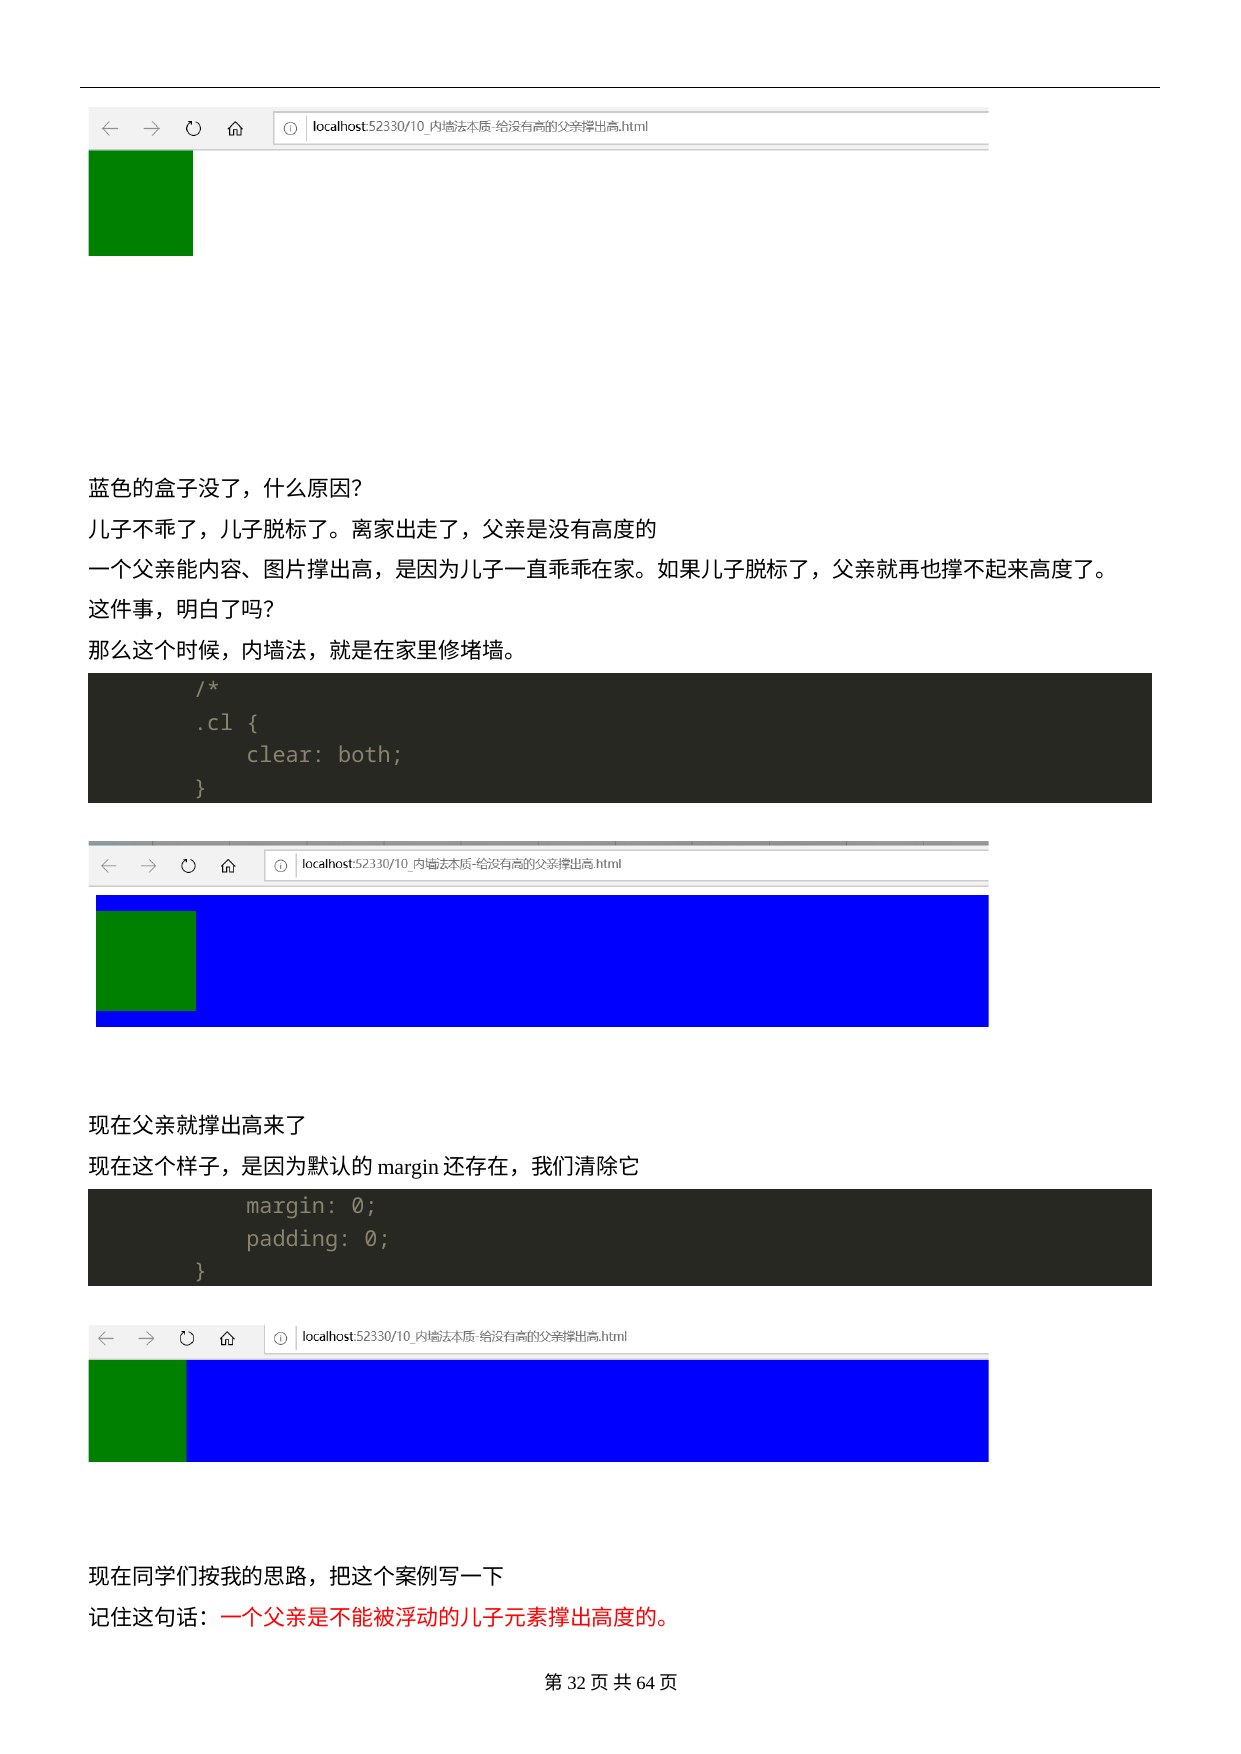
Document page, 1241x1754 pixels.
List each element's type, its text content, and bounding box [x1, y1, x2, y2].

text /* [88, 673, 1152, 705]
text padding: 0; [88, 1221, 1152, 1254]
text clear: both; [88, 738, 1152, 770]
picture [88, 107, 989, 460]
text 现在同学们按我的思路，把这个案例写一下 [88, 1559, 1152, 1591]
text 现在父亲就撑出高来了 [88, 1108, 1152, 1140]
text } [88, 770, 1152, 803]
picture [88, 1325, 989, 1537]
text 现在这个样子，是因为默认的margin还存在，我们清除它 [88, 1148, 1152, 1181]
text 儿子不乖了，儿子脱标了。离家出走了，父亲是没有高度的 [88, 511, 1152, 544]
text 这件事，明白了吗？ [88, 592, 1152, 624]
text margin: 0; [88, 1189, 1152, 1221]
text 那么这个时候，内墙法，就是在家里修堵墙。 [88, 632, 1152, 665]
text 记住这句话：一个父亲是不能被浮动的儿子元素撑出高度的。 [88, 1599, 1152, 1632]
text 蓝色的盒子没了，什么原因？ [88, 471, 1152, 503]
text } [88, 1254, 1152, 1286]
text .cl { [88, 705, 1152, 738]
picture [88, 841, 989, 1076]
text 一个父亲能内容、图片撑出高，是因为儿子一直乖乖在家。如果儿子脱标了，父亲就再也撑不起来高度了。 [88, 552, 1152, 584]
